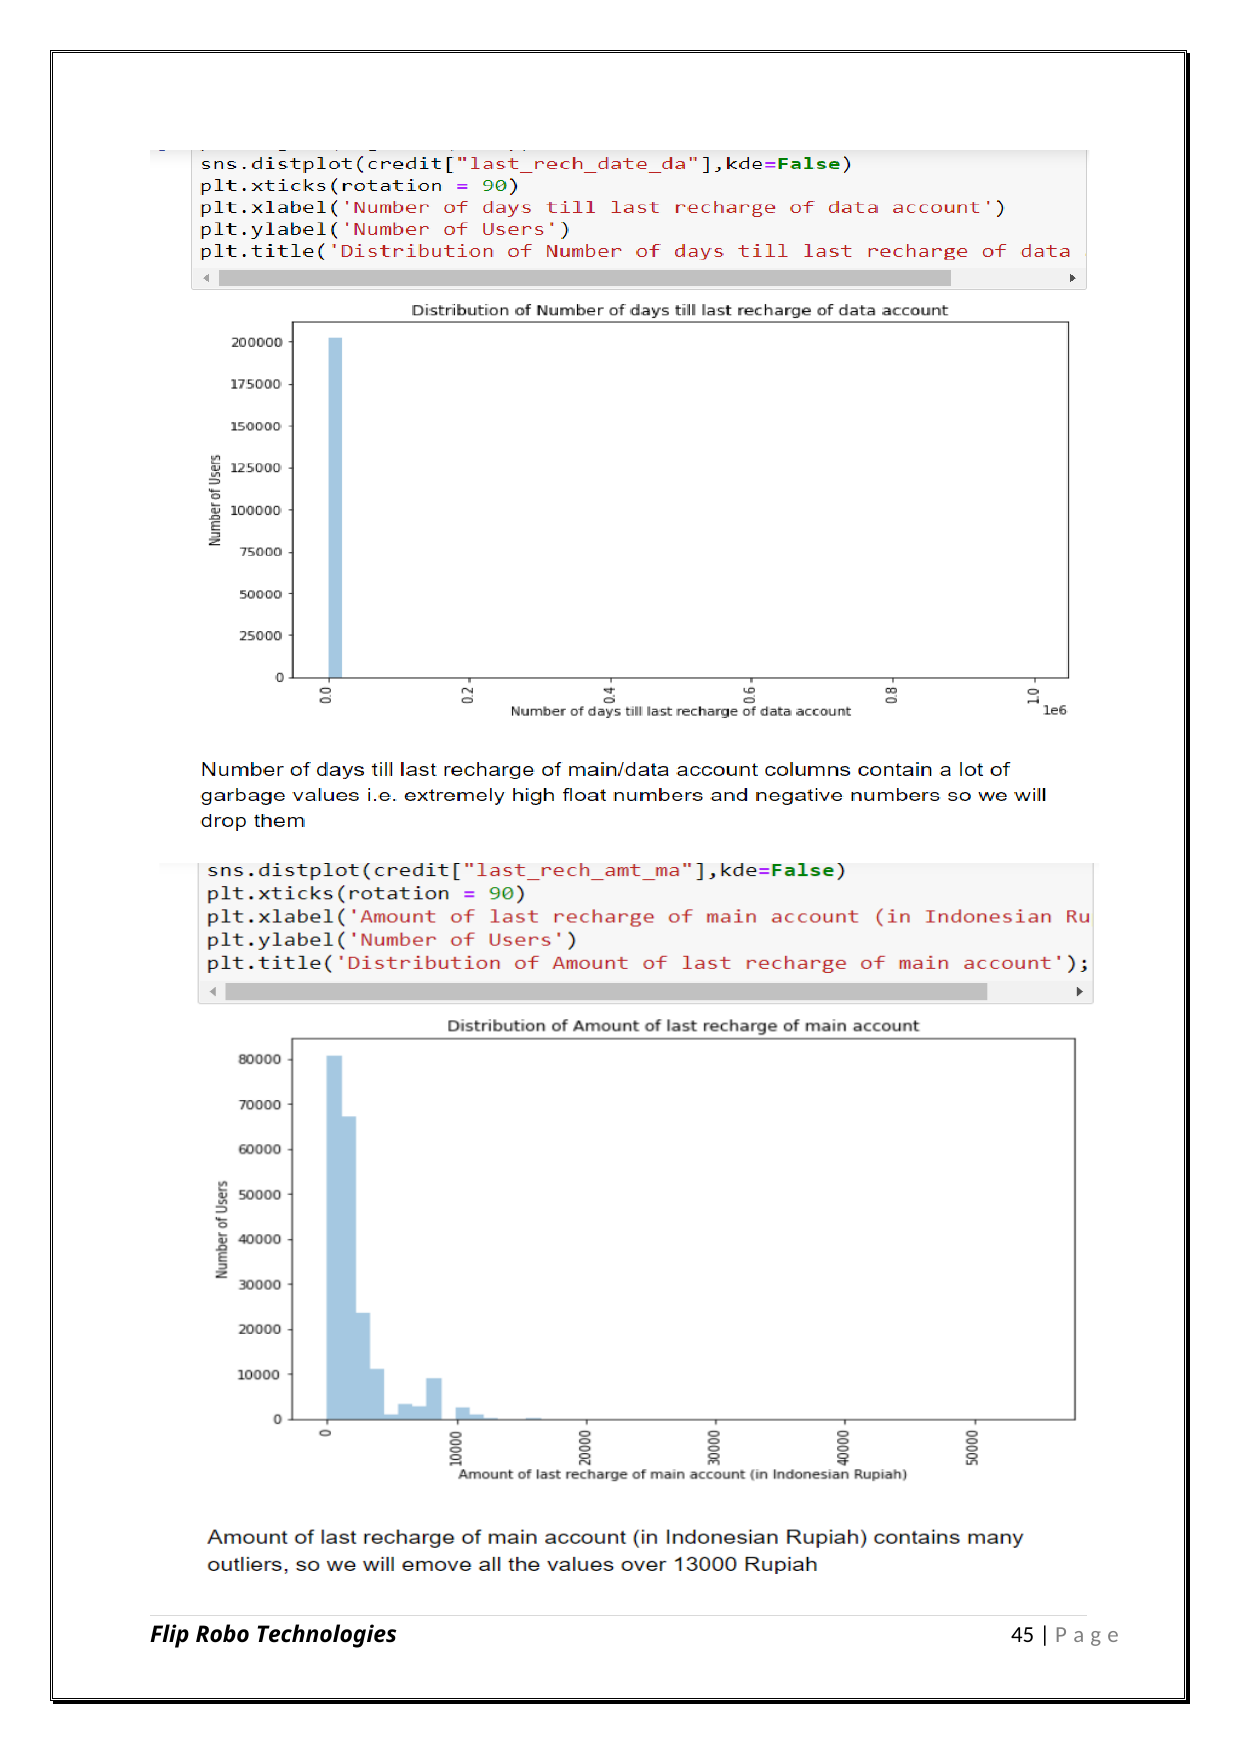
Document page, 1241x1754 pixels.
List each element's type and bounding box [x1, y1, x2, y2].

picture [159, 863, 1100, 1574]
picture [150, 150, 1090, 833]
